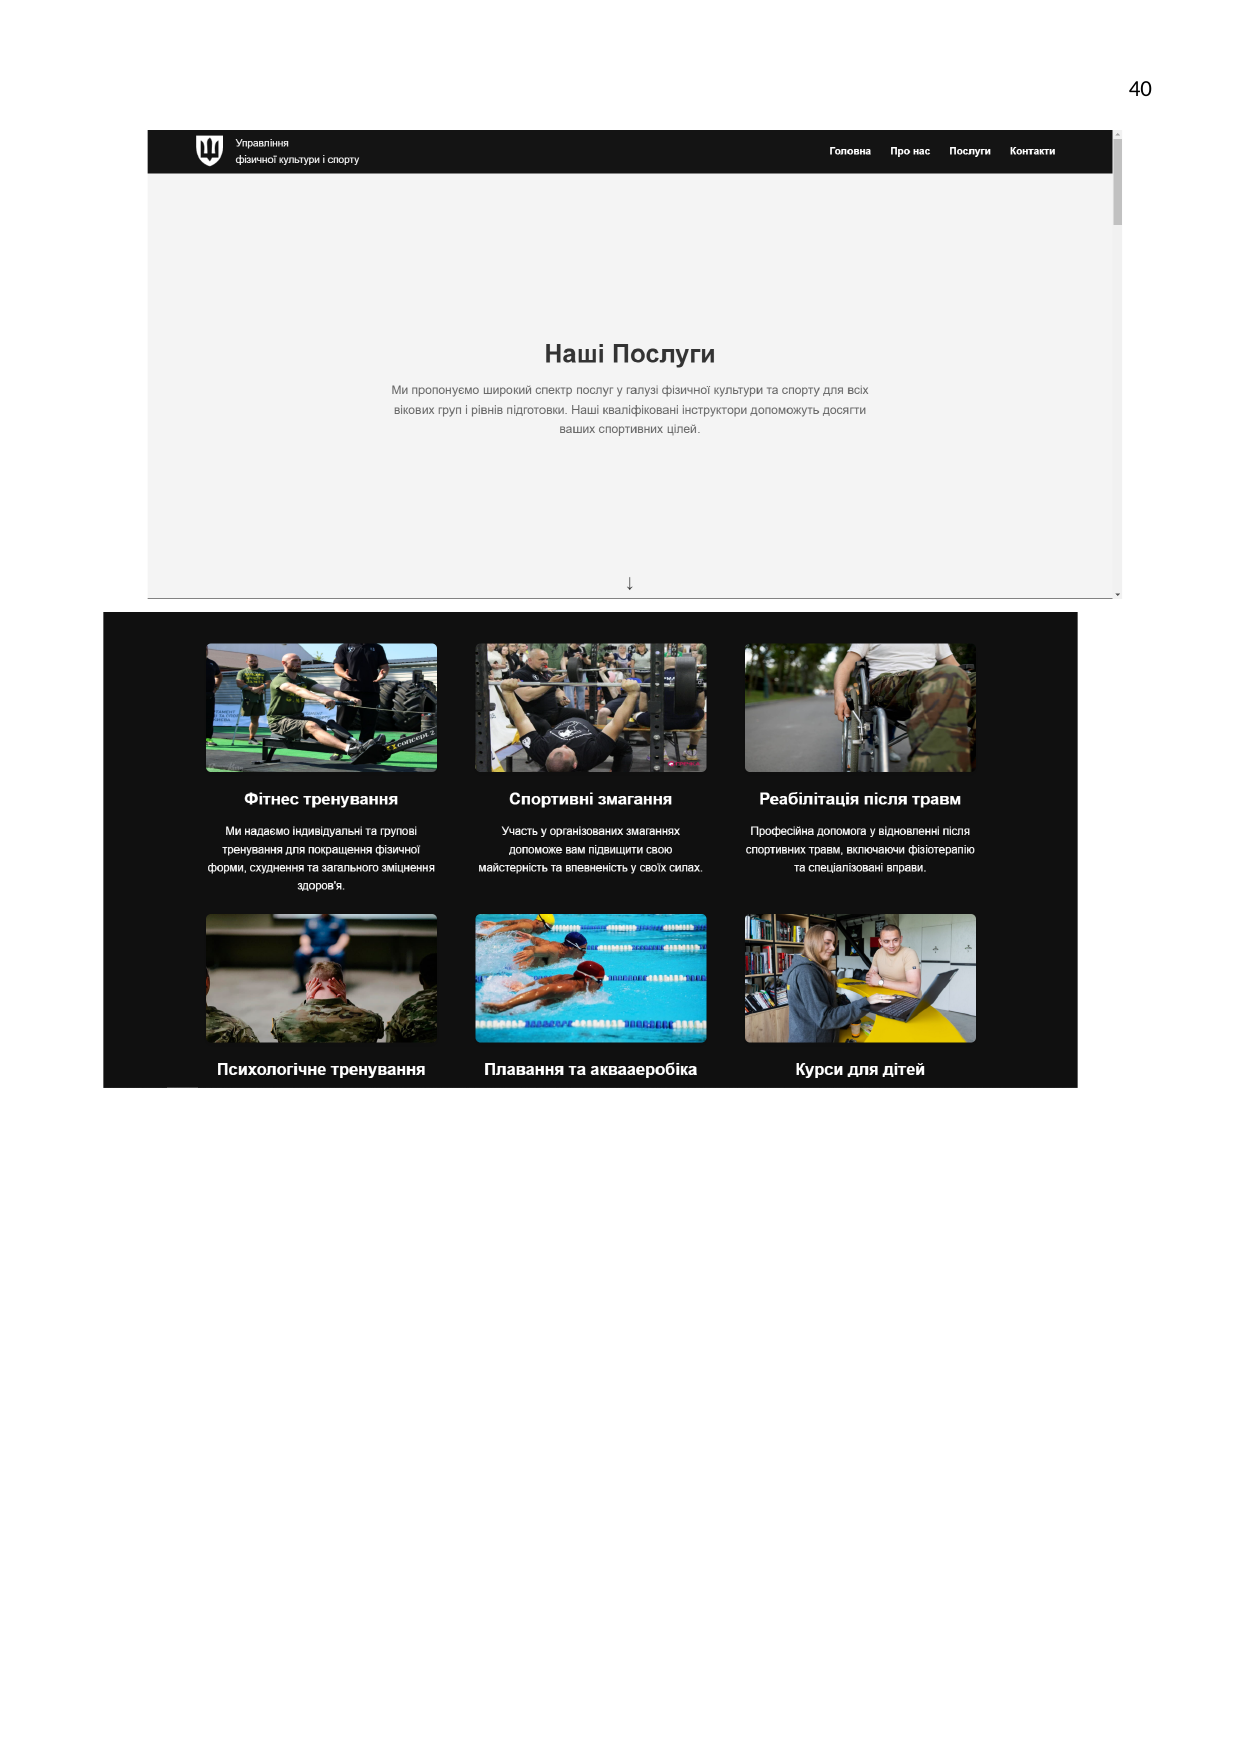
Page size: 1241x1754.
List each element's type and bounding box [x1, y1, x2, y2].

picture [147, 130, 1123, 599]
picture [103, 612, 1078, 1088]
